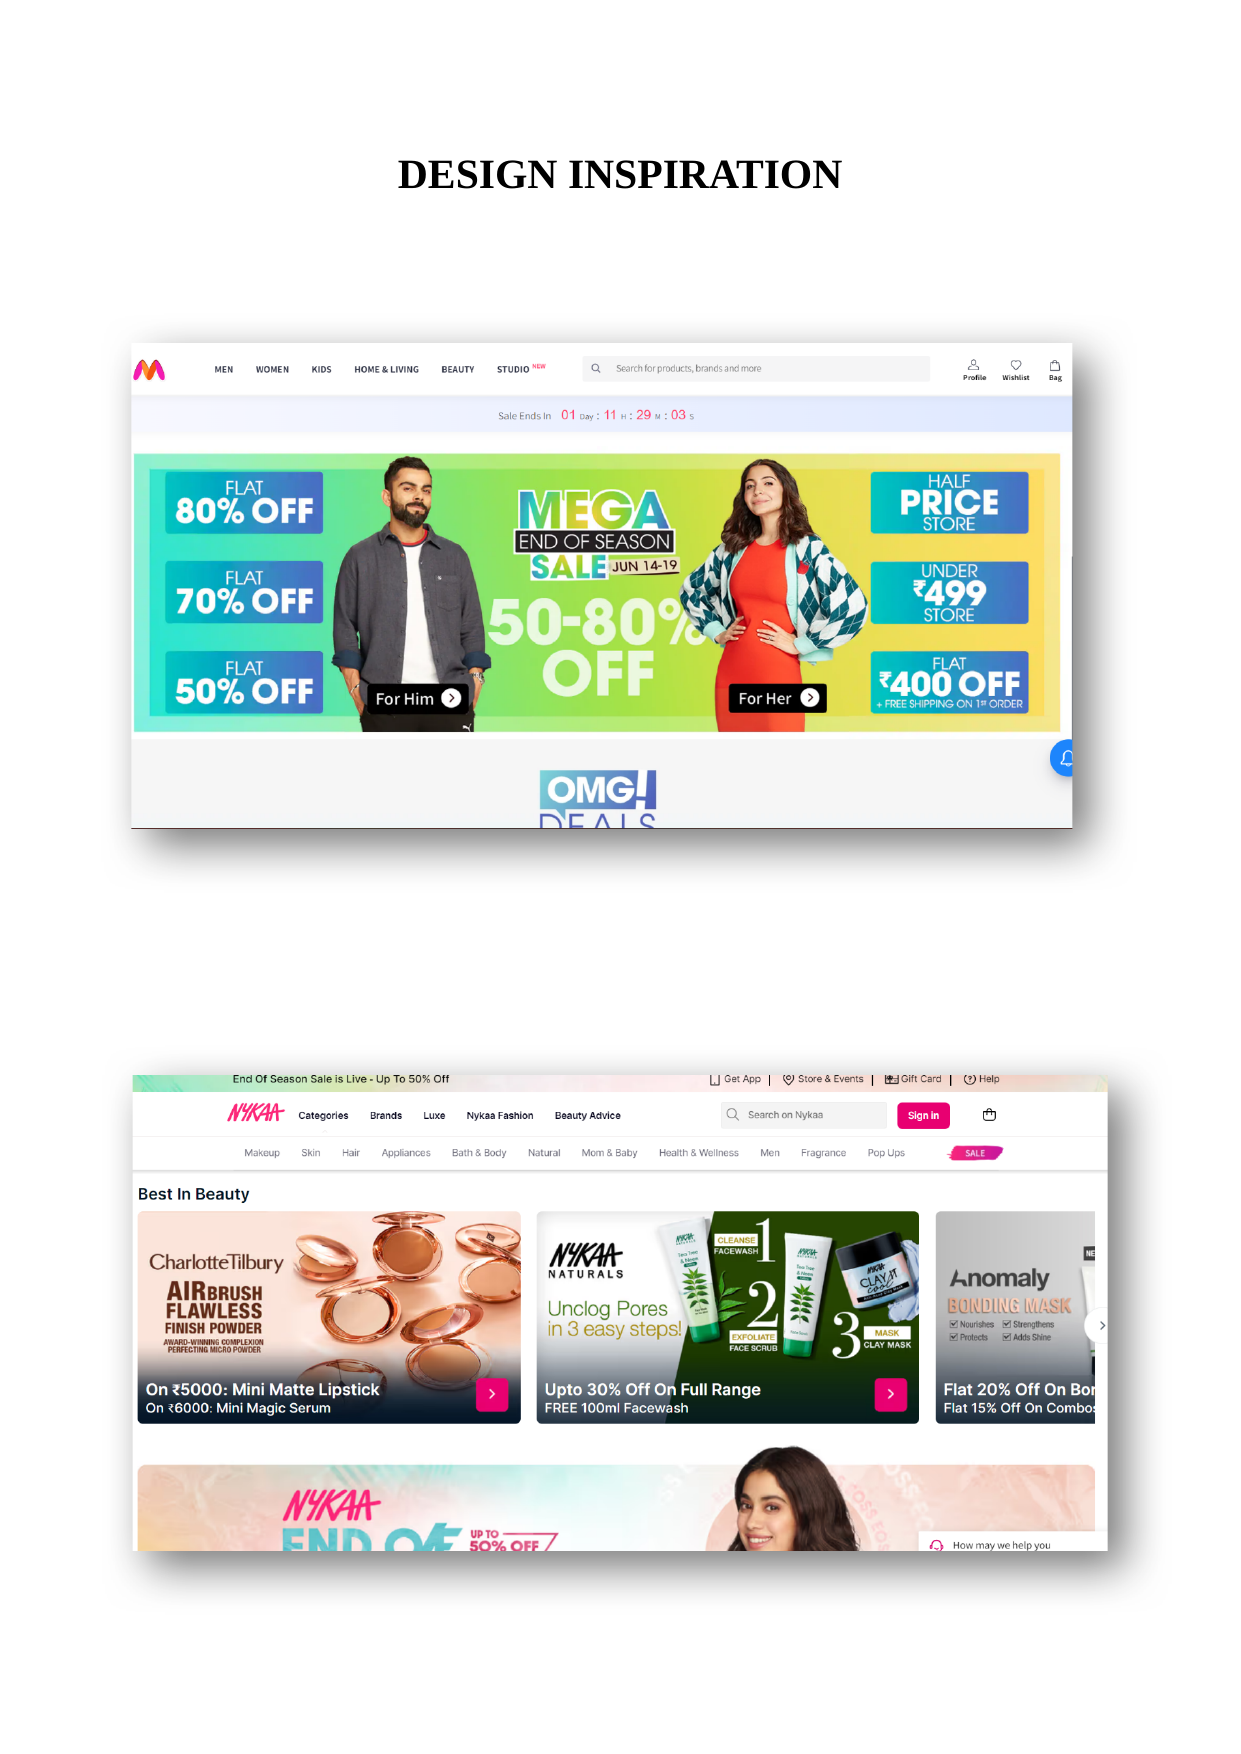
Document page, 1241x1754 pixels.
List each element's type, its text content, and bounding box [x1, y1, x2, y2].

picture [132, 1075, 1108, 1551]
picture [131, 343, 1073, 829]
text DESIGN INSPIRATION [150, 150, 1090, 198]
